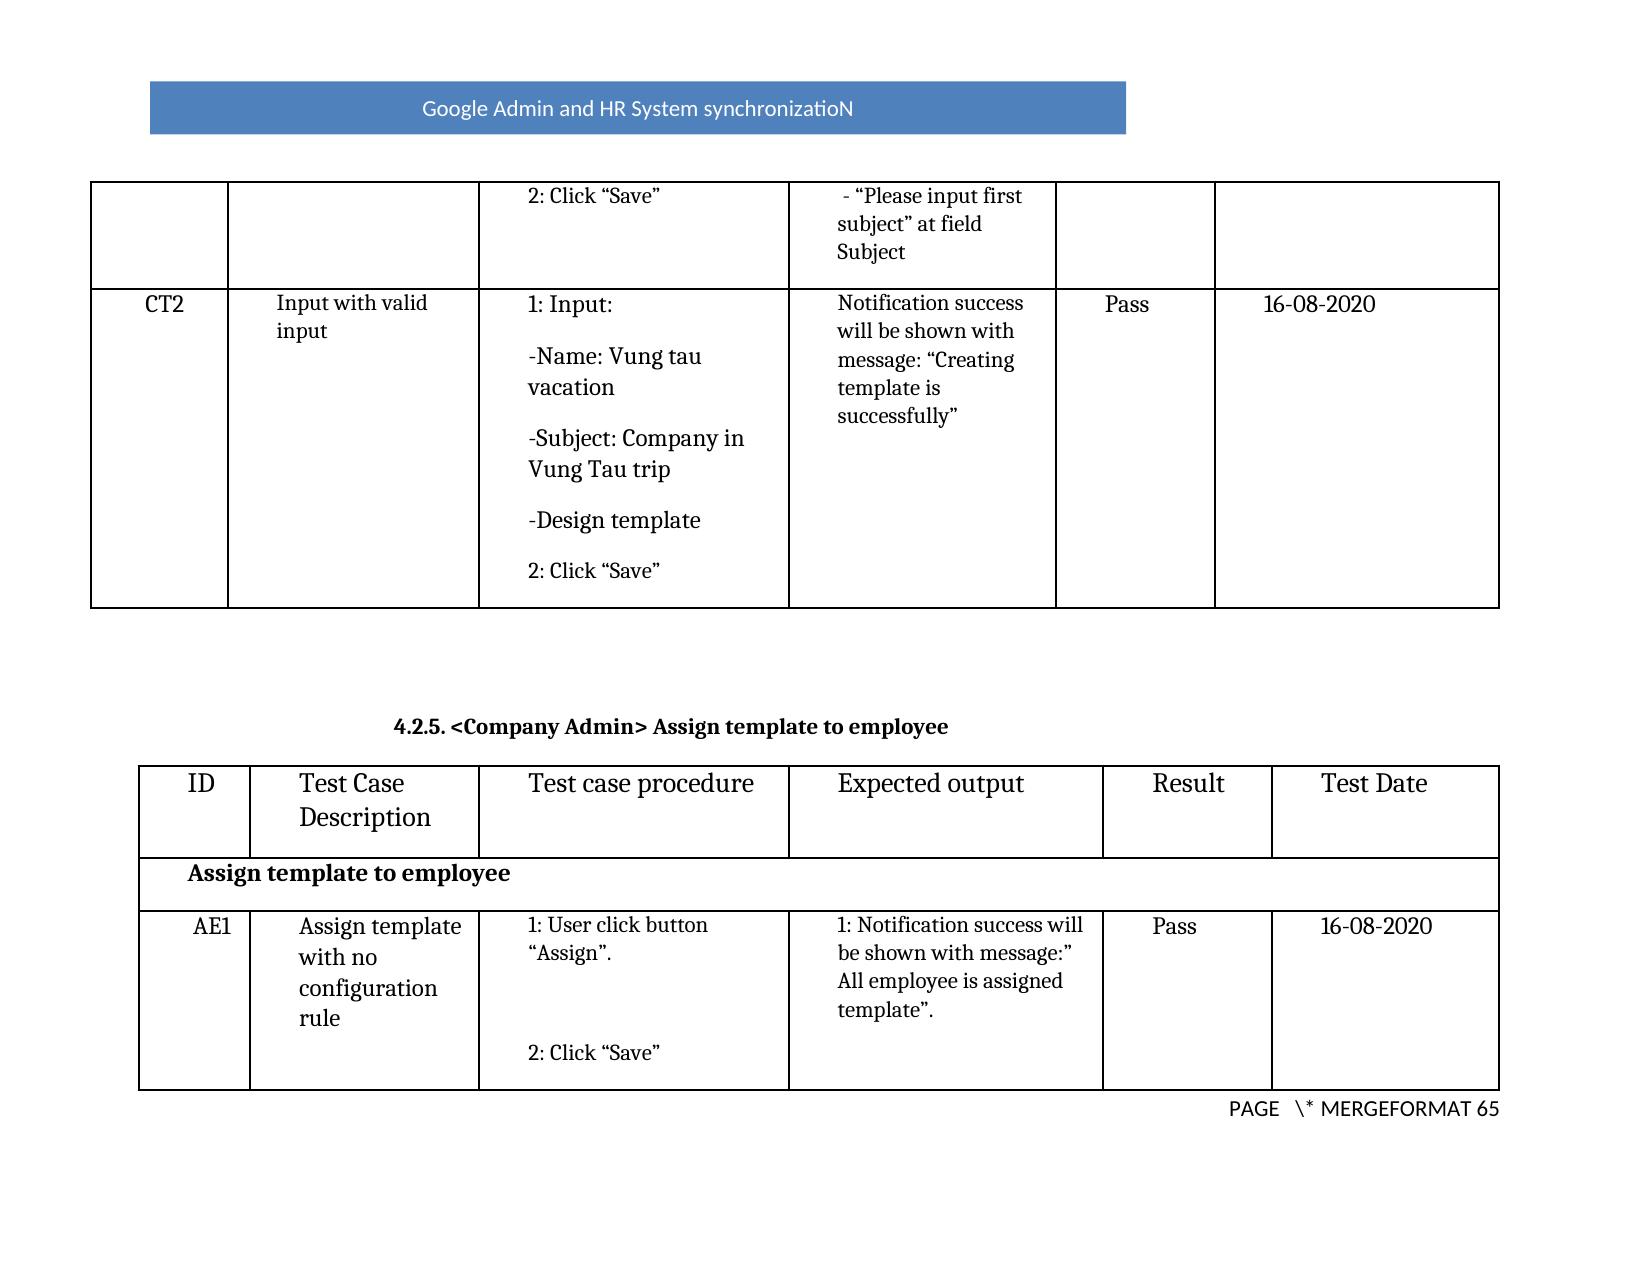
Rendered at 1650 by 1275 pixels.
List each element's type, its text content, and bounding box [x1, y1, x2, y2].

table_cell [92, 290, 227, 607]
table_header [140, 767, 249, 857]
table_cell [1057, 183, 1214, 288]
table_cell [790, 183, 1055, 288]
subtitle <Company Admin> Assign template to employee [394, 714, 1500, 740]
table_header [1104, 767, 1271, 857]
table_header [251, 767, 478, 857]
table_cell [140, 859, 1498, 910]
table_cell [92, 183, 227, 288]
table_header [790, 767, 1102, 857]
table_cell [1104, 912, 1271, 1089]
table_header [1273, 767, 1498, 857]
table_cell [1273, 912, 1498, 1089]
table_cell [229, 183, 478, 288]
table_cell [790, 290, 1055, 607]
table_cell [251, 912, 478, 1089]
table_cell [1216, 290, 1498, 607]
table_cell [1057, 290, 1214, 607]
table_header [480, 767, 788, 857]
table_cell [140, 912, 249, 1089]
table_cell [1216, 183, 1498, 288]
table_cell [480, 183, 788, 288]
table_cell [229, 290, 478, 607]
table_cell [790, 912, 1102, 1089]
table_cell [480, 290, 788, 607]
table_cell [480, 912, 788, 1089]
